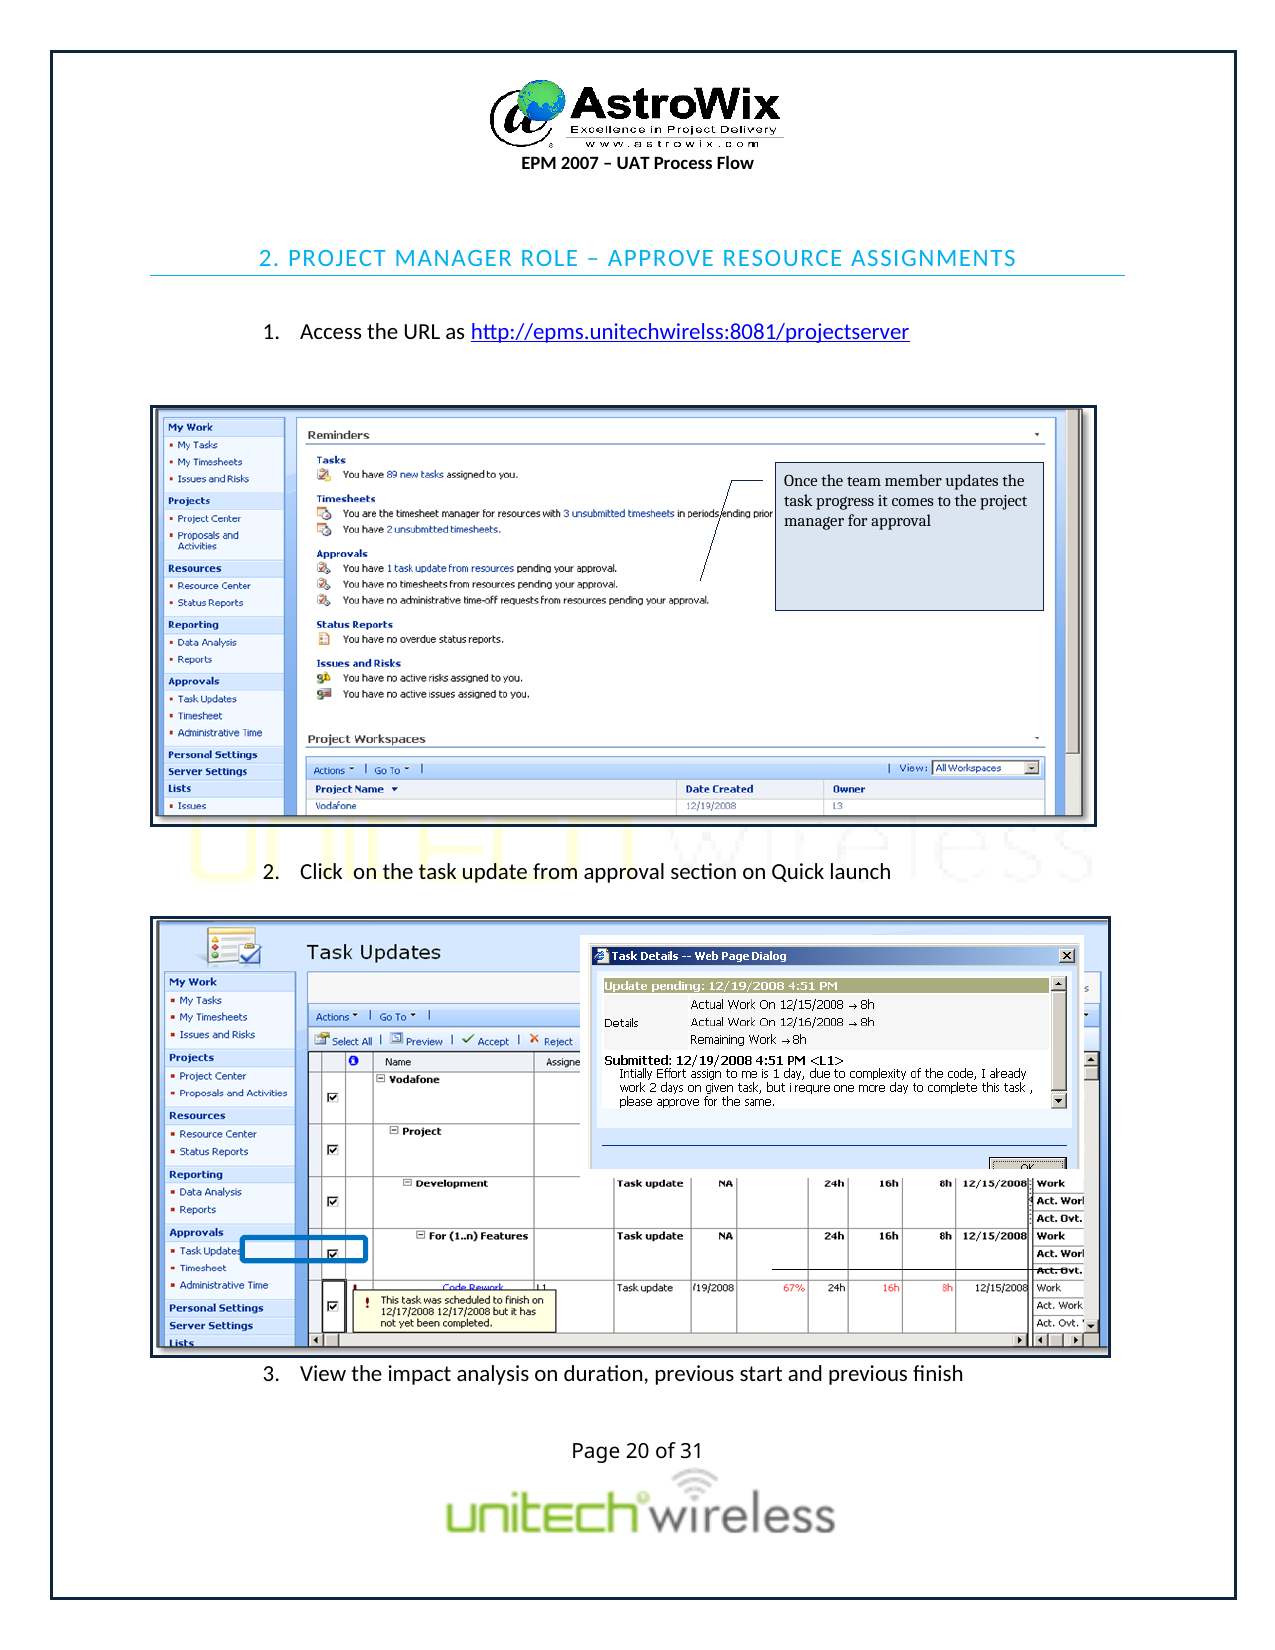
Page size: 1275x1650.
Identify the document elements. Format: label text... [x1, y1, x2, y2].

picture [430, 1464, 845, 1543]
subtitle 2. Project Manager Role – Approve resource assignments [150, 242, 1125, 275]
list Click on the task update from approval section on Quick launch [262, 857, 1125, 885]
list View the impact analysis on duration, previous start and previous finish [262, 1359, 1125, 1388]
list Access the URL as http://epms.unitechwirelss:8081/projectserver [262, 317, 1125, 345]
picture [153, 919, 1108, 1355]
picture [483, 75, 792, 152]
picture [153, 408, 1094, 824]
